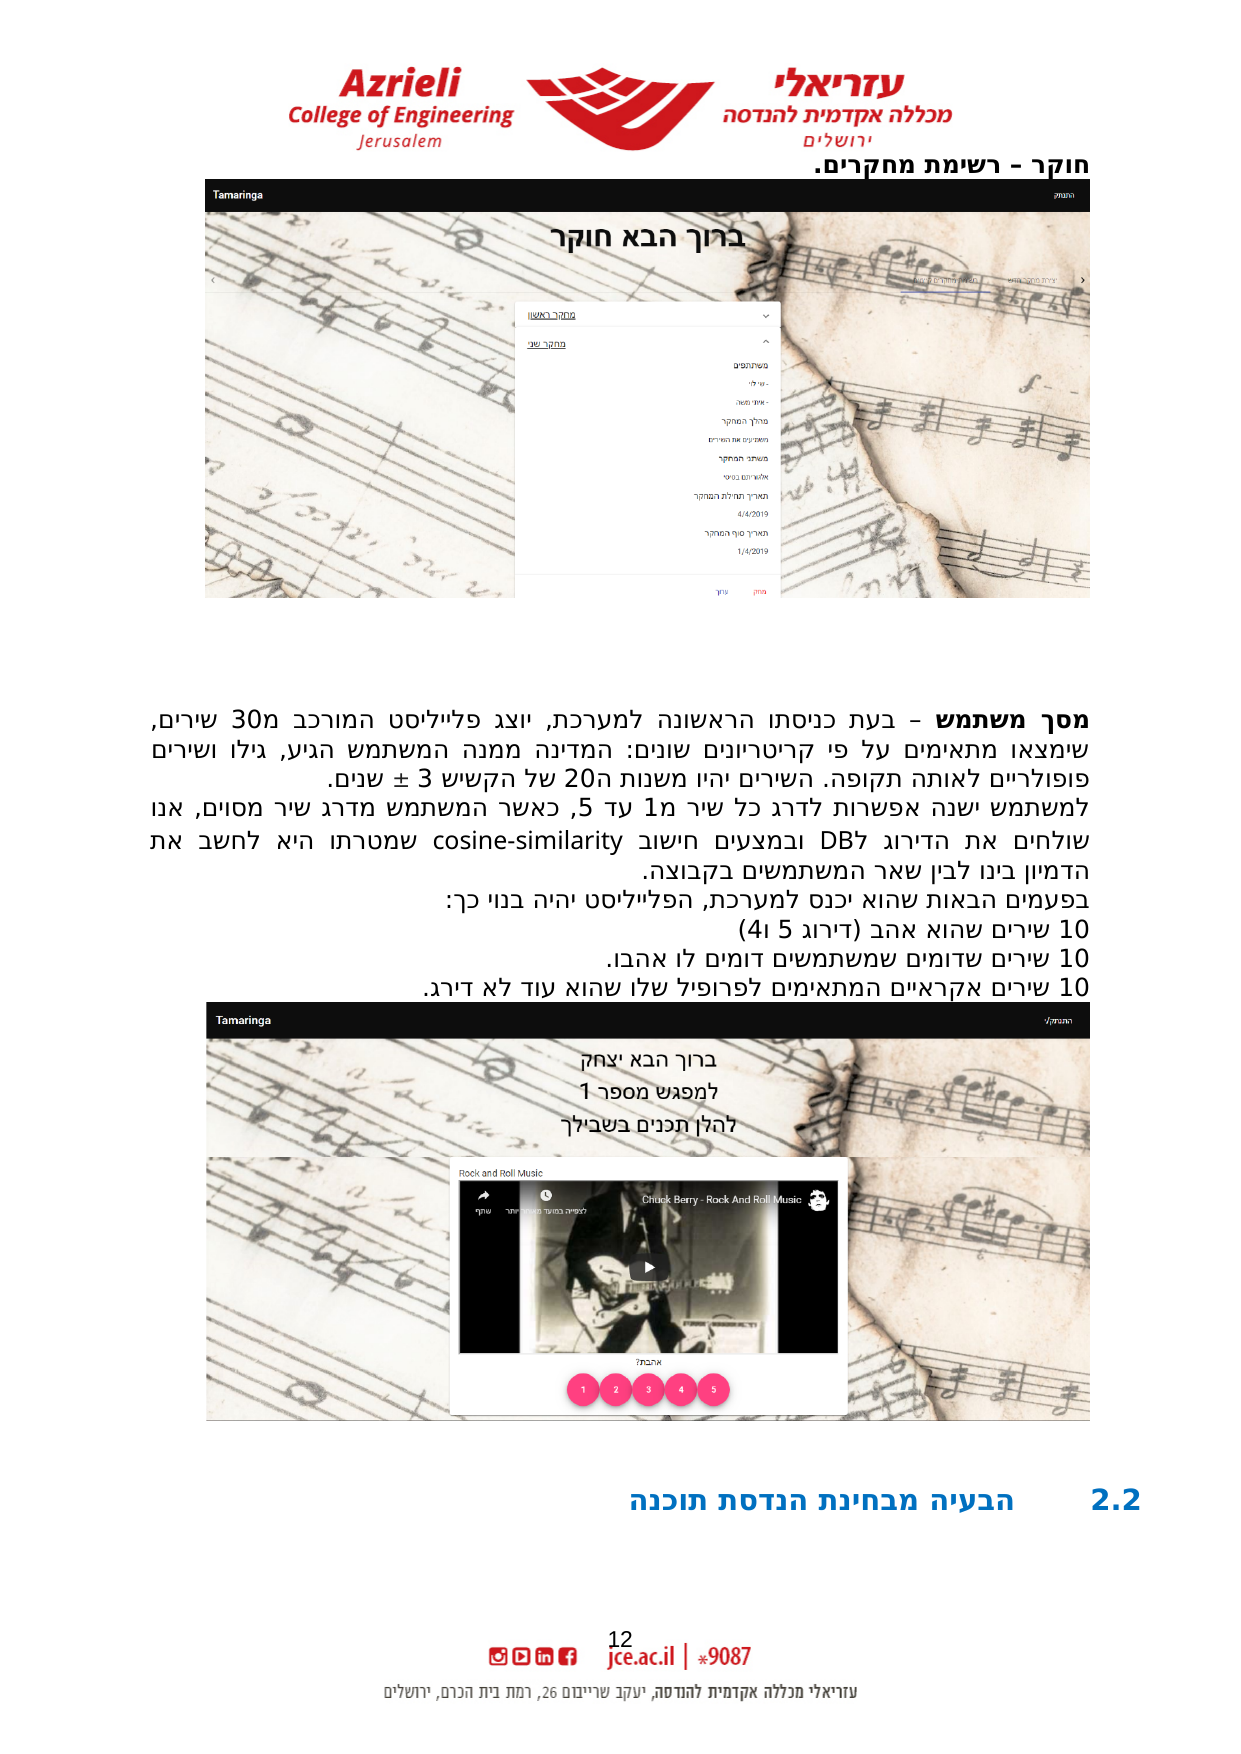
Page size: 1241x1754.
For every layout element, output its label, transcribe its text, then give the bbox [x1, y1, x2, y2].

text 10 שירים שדומים שמשתמשים דומים לו אהבו. [150, 944, 1090, 973]
text מסך משתמש – בעת כניסתו הראשונה למערכת, יוצג פלייליסט המורכב מ30 שירים, שימצאו מתאימים על פי קריטריונים שונים: המדינה ממנה המשתמש הגיע, גילו ושירים פופולריים לאותה תקופה. השירים יהיו משנות ה20 של הקשיש 3 ± שנים. [150, 706, 1090, 793]
text 10 שירים אקראיים המתאימים לפרופיל שלו שהוא עוד לא דירג. [150, 973, 1090, 1002]
text 10 שירים שהוא אהב (דירוג 5 ו4) [150, 915, 1090, 944]
text חוקר – רשימת מחקרים. [150, 150, 1090, 598]
picture [0, 0, 1241, 1754]
list הבעיה מבחינת הנדסת תוכנה [150, 1483, 1090, 1517]
text למשתמש ישנה אפשרות לדרג כל שיר מ1 עד 5, כאשר המשתמש מדרג שיר מסוים, אנו שולחים את הדירוג לDB ובמצעים חישוב cosine-similarity שמטרתו היא לחשב את הדמיון בינו לבין שאר המשתמשים בקבוצה. [150, 793, 1090, 886]
text בפעמים הבאות שהוא יכנס למערכת, הפלייליסט יהיה בנוי כך: [150, 886, 1090, 915]
